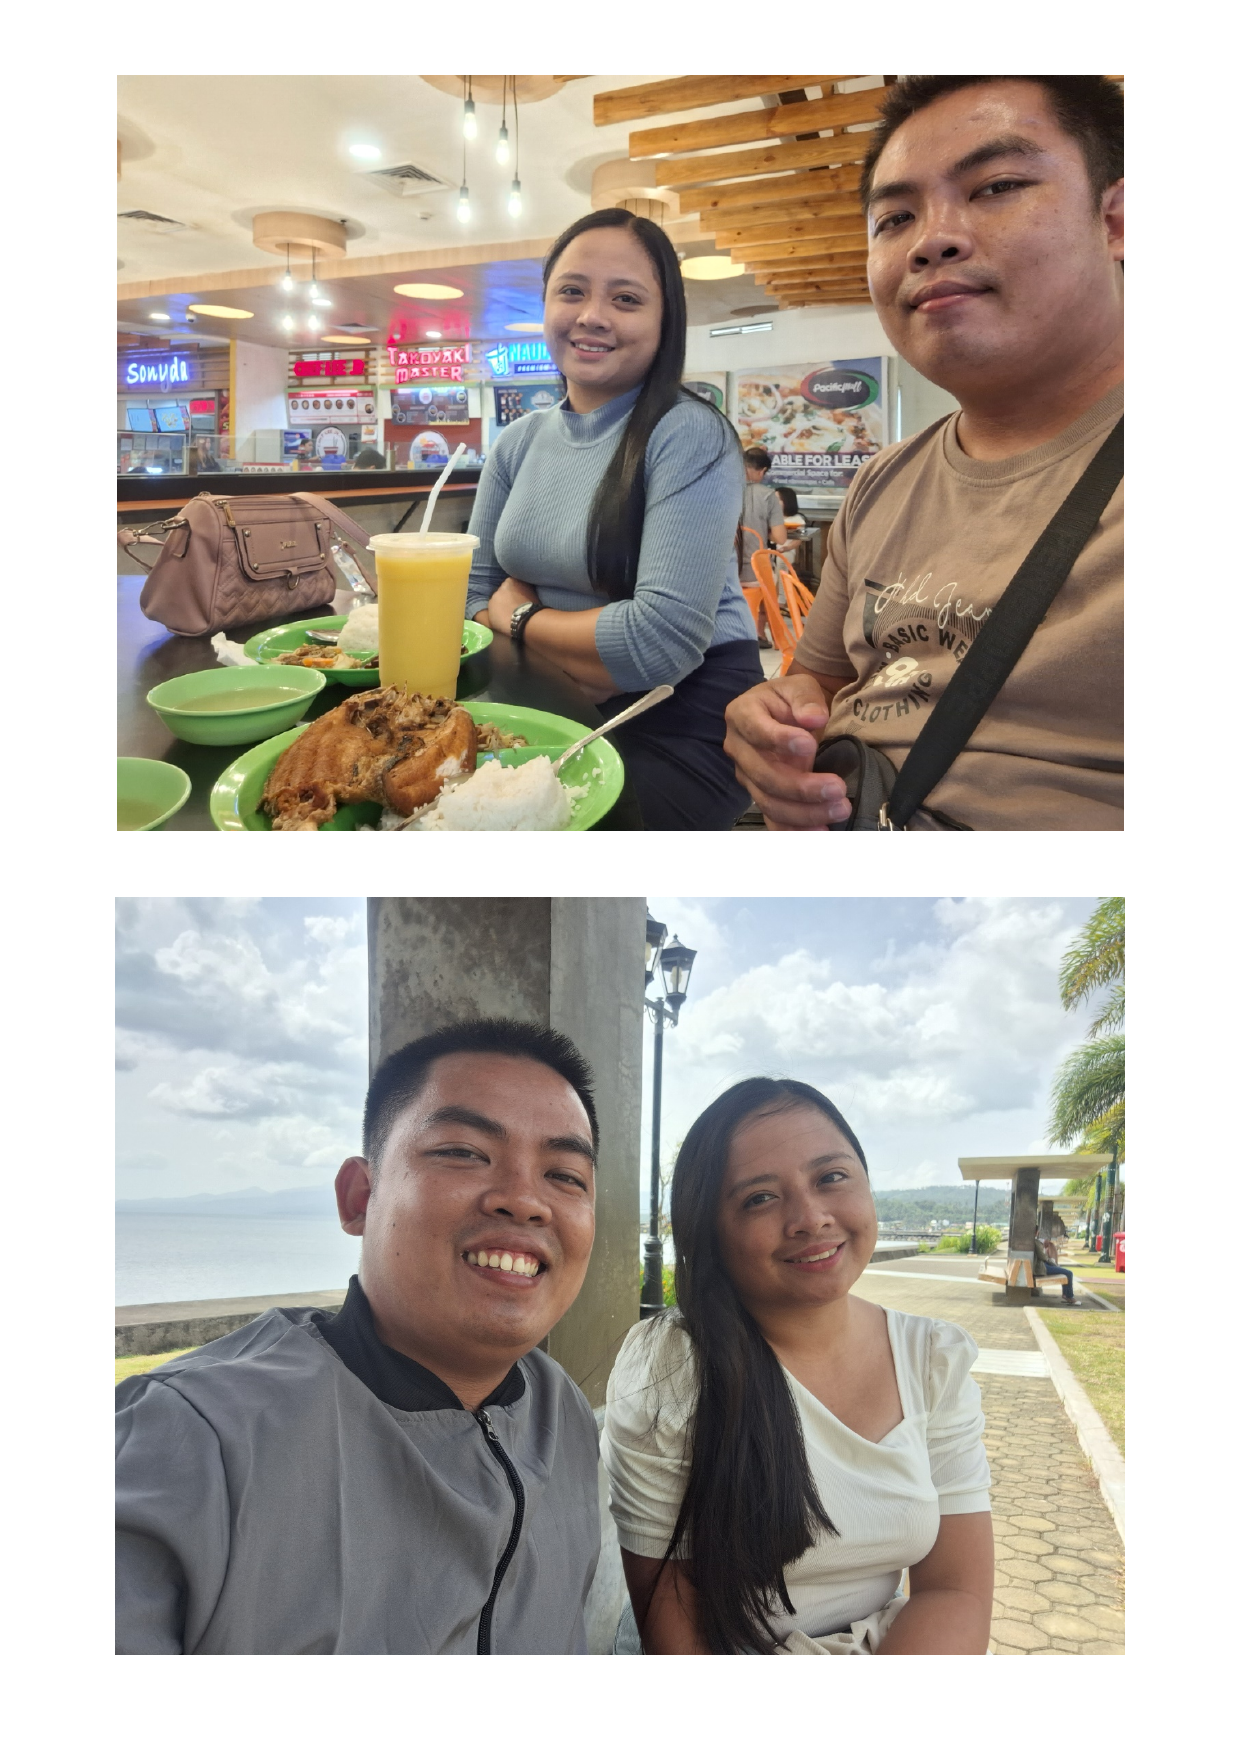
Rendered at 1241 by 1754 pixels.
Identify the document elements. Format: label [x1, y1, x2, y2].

picture [115, 897, 1125, 1655]
picture [118, 75, 1123, 831]
